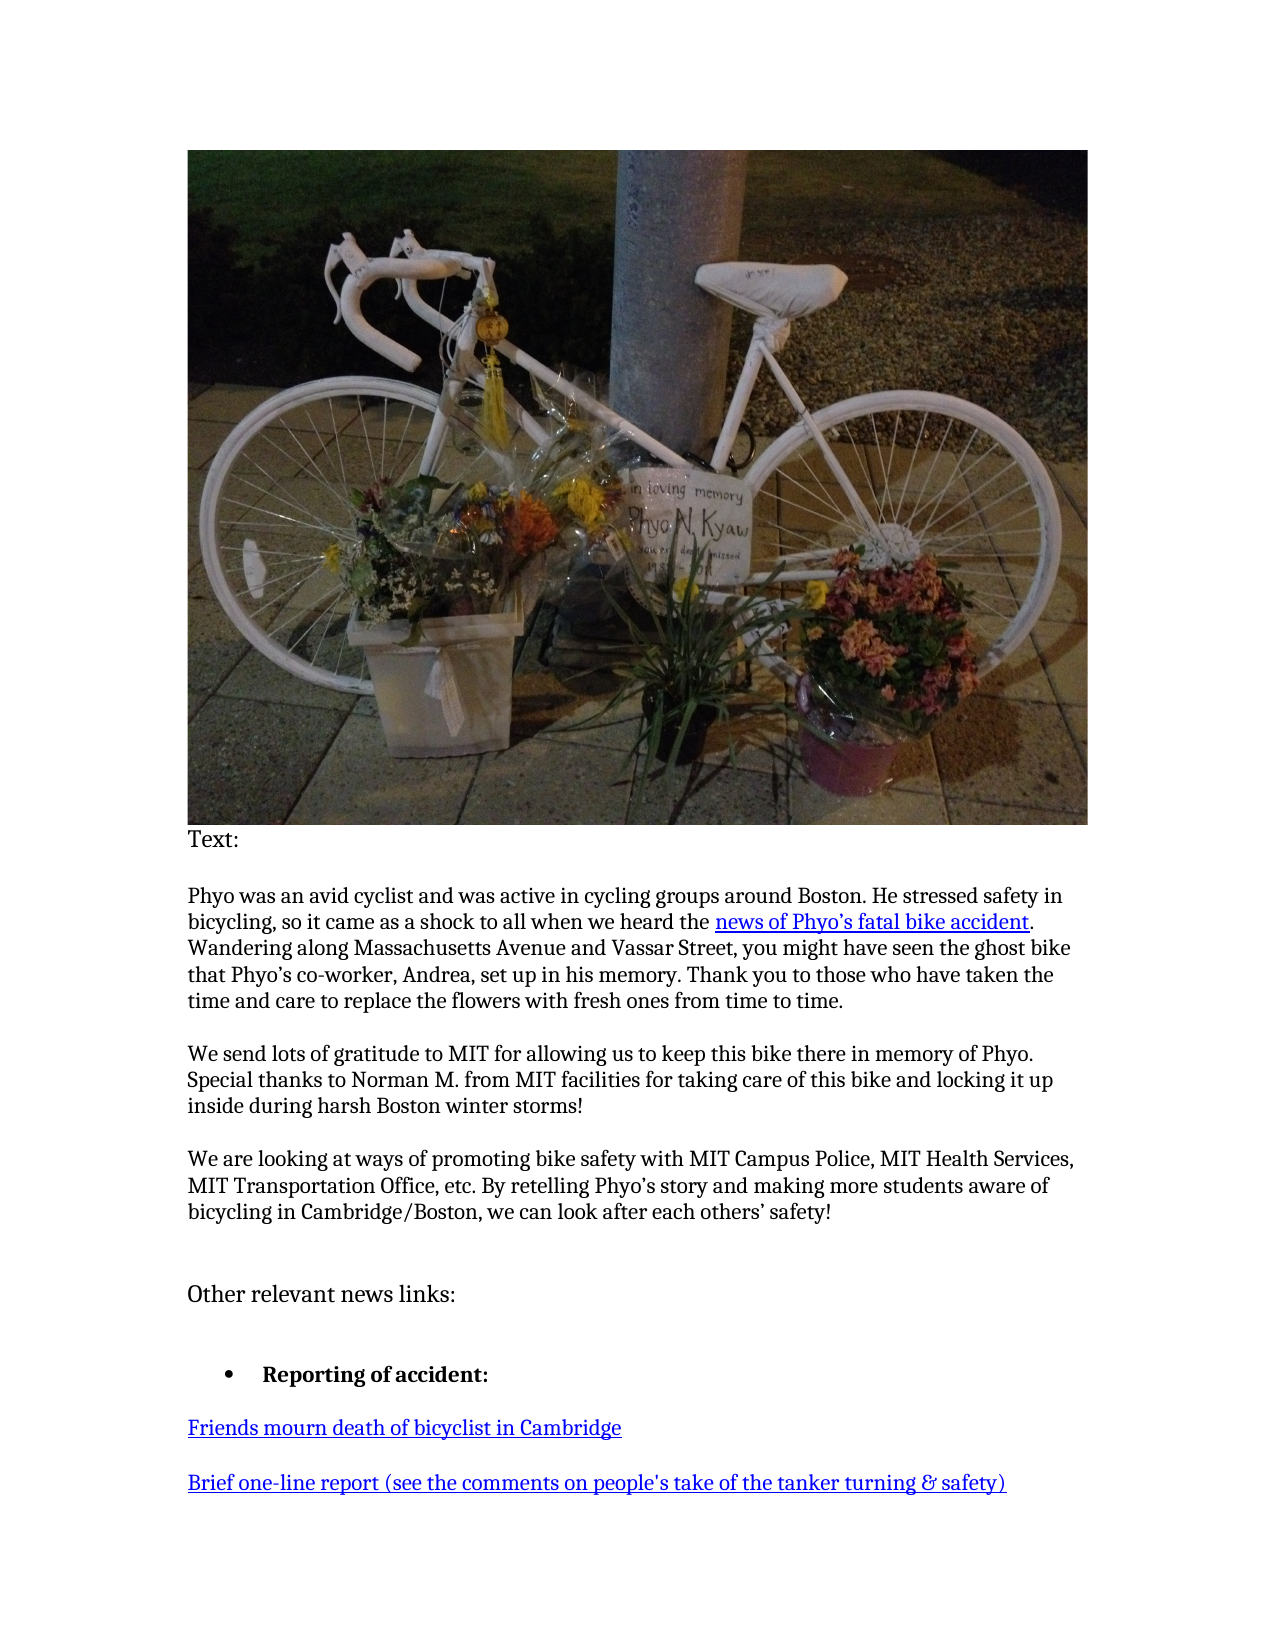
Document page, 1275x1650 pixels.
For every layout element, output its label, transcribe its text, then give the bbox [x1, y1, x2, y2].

text Text: [187, 825, 1087, 854]
text Phyo was an avid cyclist and was active in cycling groups around Boston. He stressed safety in bicycling, so it came as a shock to all when we heard the news of Phyo’s fatal bike accident. Wandering along Massachusetts Avenue and Vassar Street, you might have seen the ghost bike that Phyo’s co-worker, Andrea, set up in his memory. Thank you to those who have taken the time and care to replace the flowers with fresh ones from time to time. [187, 882, 1087, 1014]
picture [187, 150, 1088, 825]
text We send lots of gratitude to MIT for allowing us to keep this bike there in memory of Phyo. Special thanks to Norman M. from MIT facilities for taking care of this bike and locking it up inside during harsh Boston winter storms! [187, 1041, 1087, 1120]
text Friends mourn death of bicyclist in Cambridge [187, 1414, 1087, 1441]
text We are looking at ways of promoting bike safety with MIT Campus Police, MIT Health Services, MIT Transportation Office, etc. By retelling Phyo’s story and making more students aware of bicycling in Cambridge/Boston, we can look after each others’ safety! [187, 1146, 1087, 1225]
text Other relevant news links: [187, 1280, 1087, 1309]
text Brief one-line report (see the comments on people's take of the tanker turning & safety) [187, 1469, 1087, 1496]
list Reporting of accident: [225, 1362, 1087, 1388]
